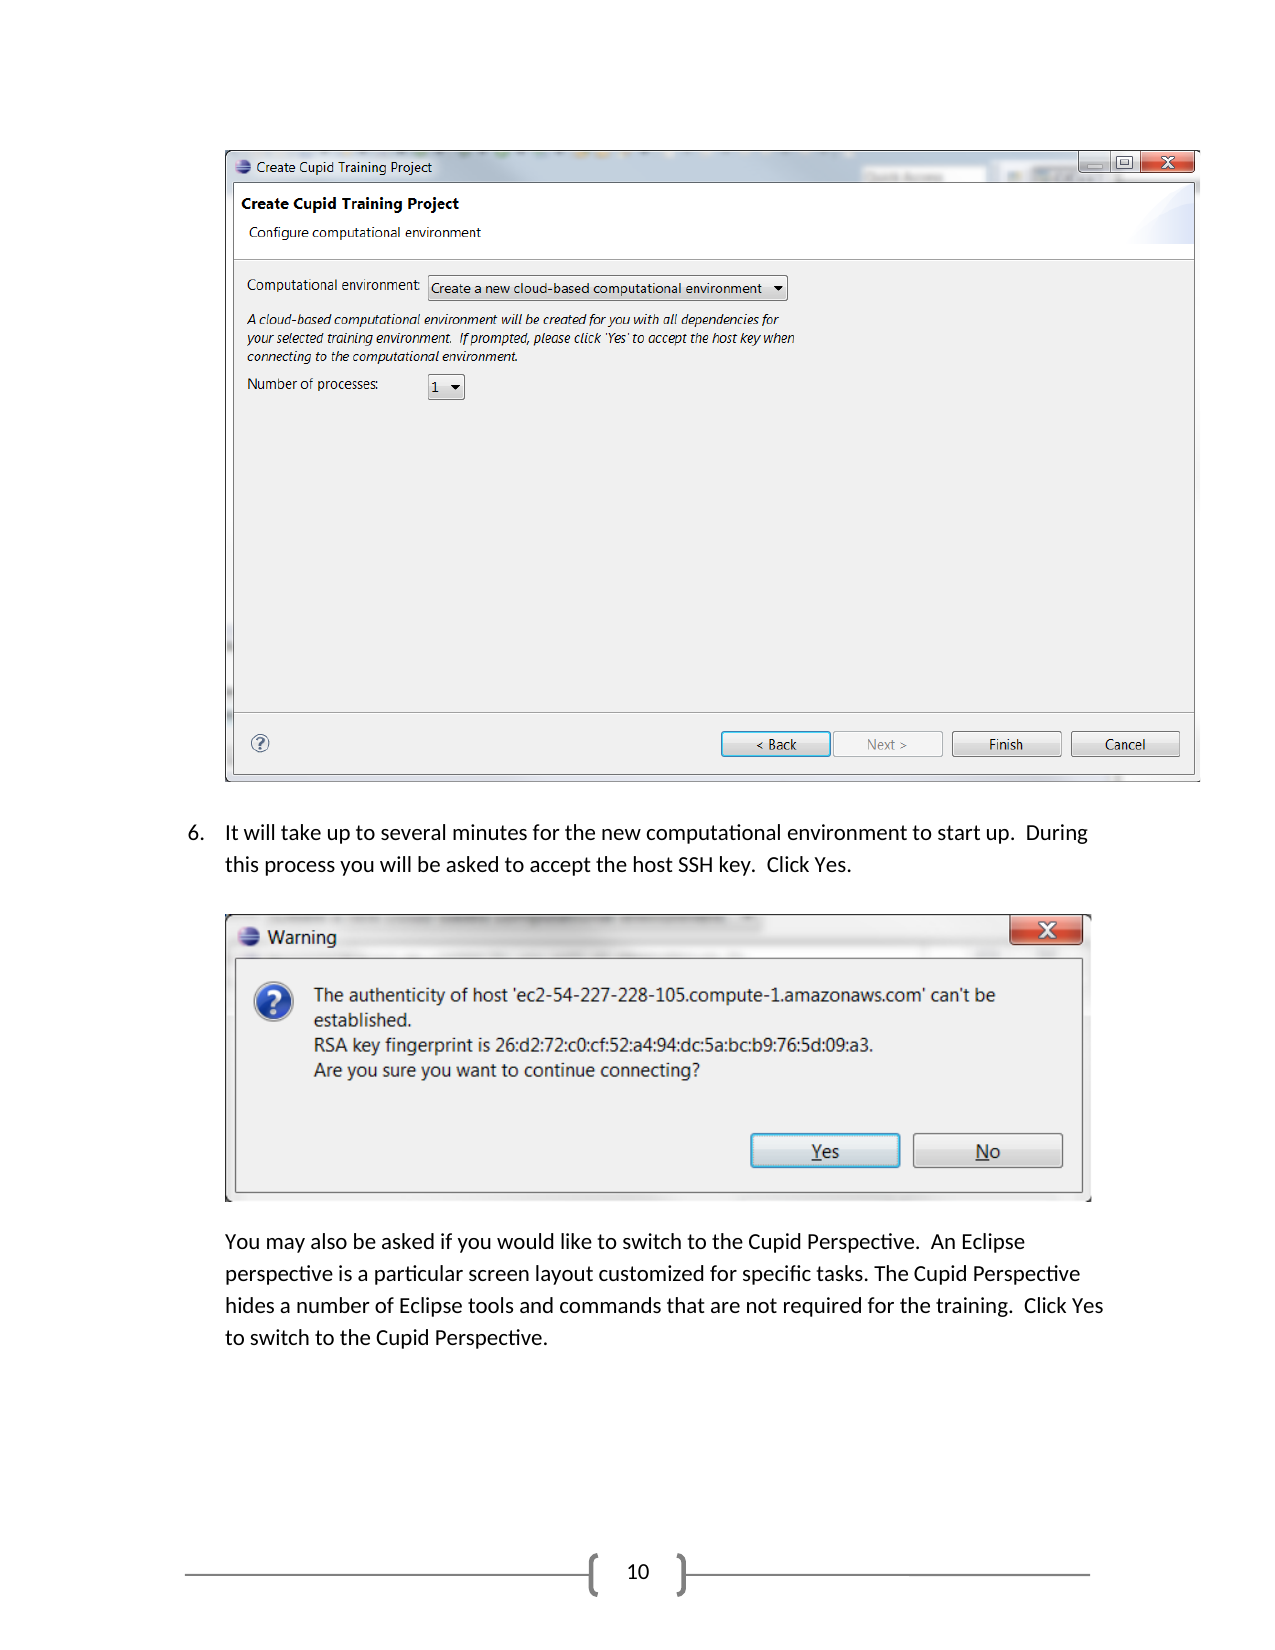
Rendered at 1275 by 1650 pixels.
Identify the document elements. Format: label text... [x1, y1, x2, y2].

text You may also be asked if you would like to switch to the Cupid Perspective. An Eclipse perspective is a particular screen layout customized for specific tasks. The Cupid Perspective hides a number of Eclipse tools and commands that are not required for the training. Click Yes to switch to the Cupid Perspective. [225, 1227, 1125, 1351]
picture [225, 914, 1092, 1202]
picture [225, 150, 1200, 782]
list It will take up to several minutes for the new computational environment to start up. During this process you will be asked to accept the host SSH key. Click Yes. [187, 818, 1125, 878]
